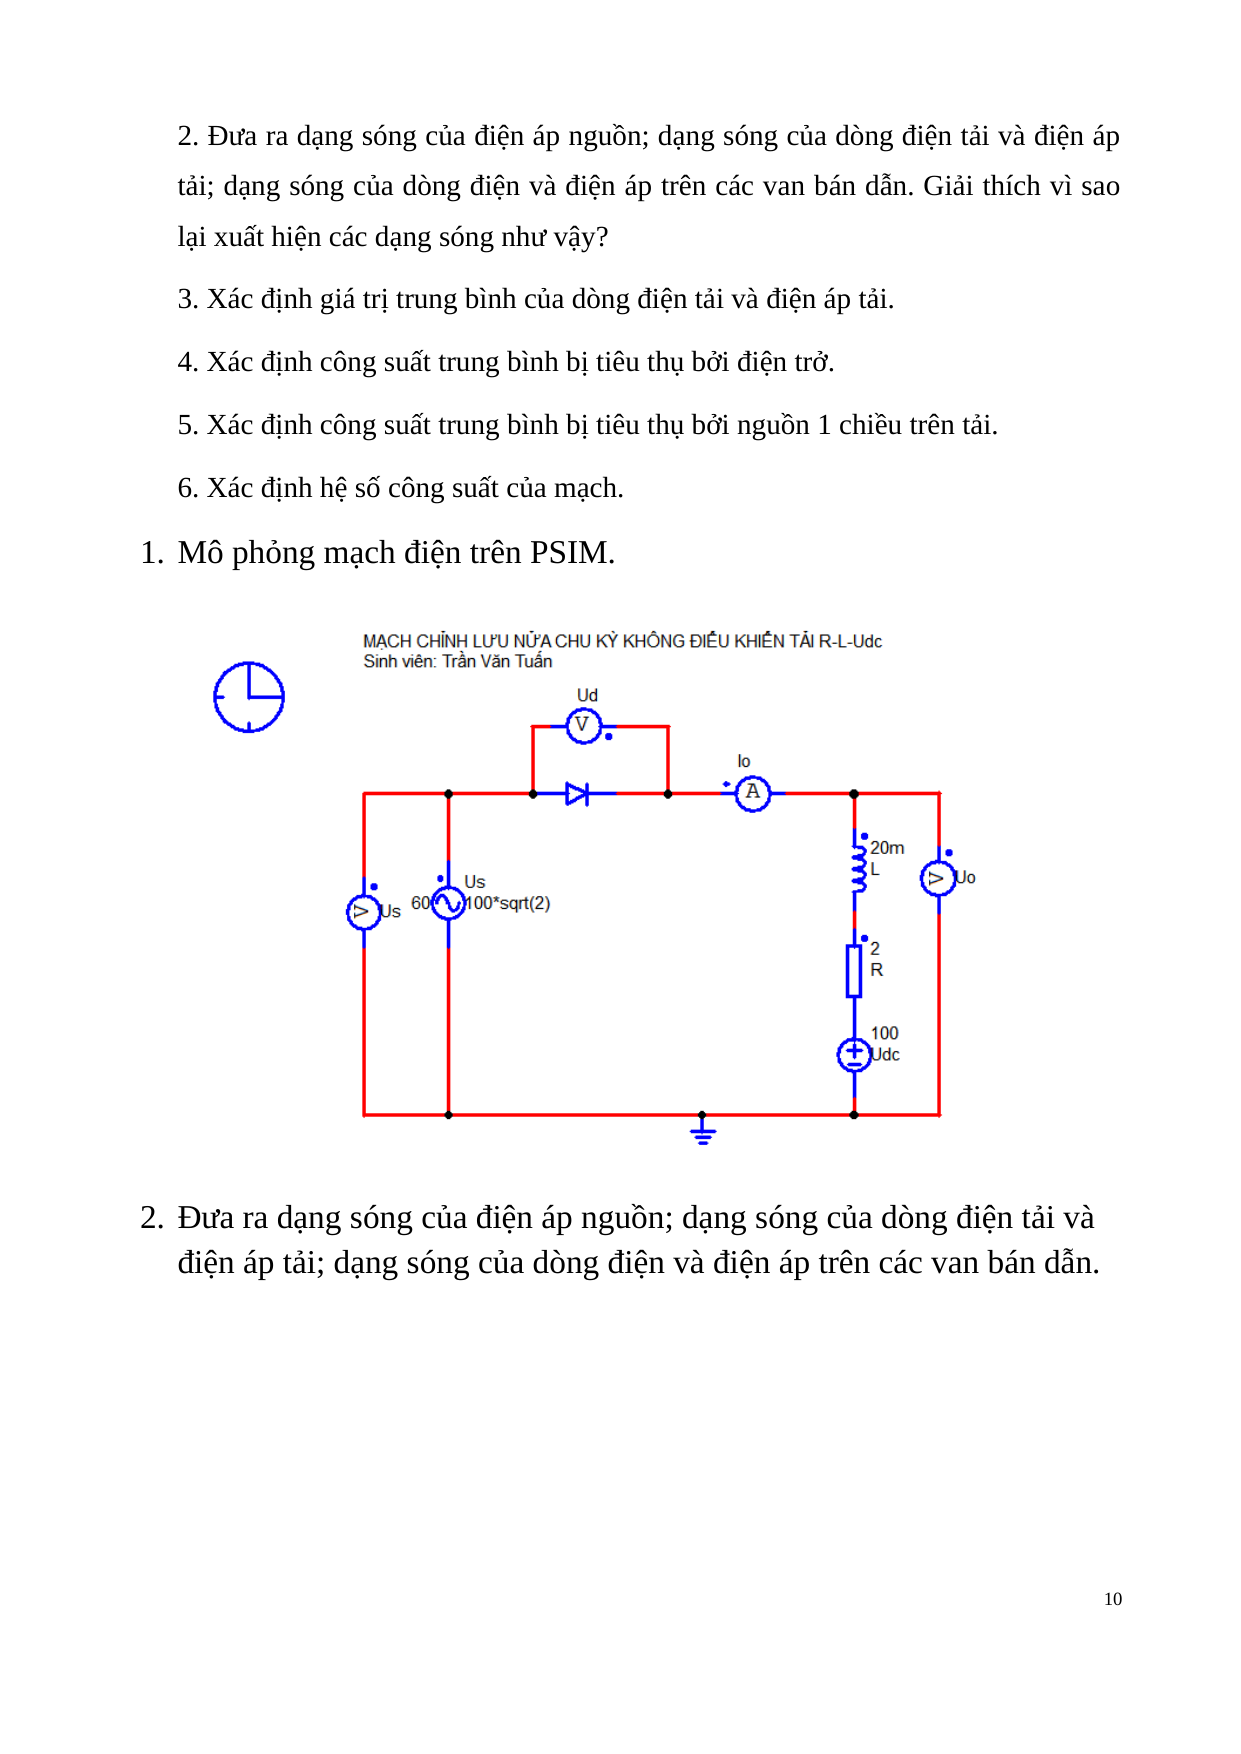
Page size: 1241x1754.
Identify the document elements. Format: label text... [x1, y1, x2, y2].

text 3. Xác định giá trị trung bình của dòng điện tải và điện áp tải. [177, 282, 1122, 315]
picture [177, 597, 1043, 1172]
text 6. Xác định hệ số công suất của mạch. [177, 470, 1122, 503]
text 2. Đưa ra dạng sóng của điện áp nguồn; dạng sóng của dòng điện tải và điện áp tải; dạng sóng của dòng điện và điện áp trên các van bán dẫn. Giải thích vì sao lại xuất hiện các dạng sóng như vậy? [177, 118, 1122, 252]
list Đưa ra dạng sóng của điện áp nguồn; dạng sóng của dòng điện tải và điện áp tải; dạng sóng của dòng điện và điện áp trên các van bán dẫn. [140, 1198, 1122, 1280]
text 5. Xác định công suất trung bình bị tiêu thụ bởi nguồn 1 chiều trên tải. [177, 407, 1122, 441]
list Mô phỏng mạch điện trên PSIM. [140, 533, 1122, 571]
text 4. Xác định công suất trung bình bị tiêu thụ bởi điện trở. [177, 344, 1122, 378]
